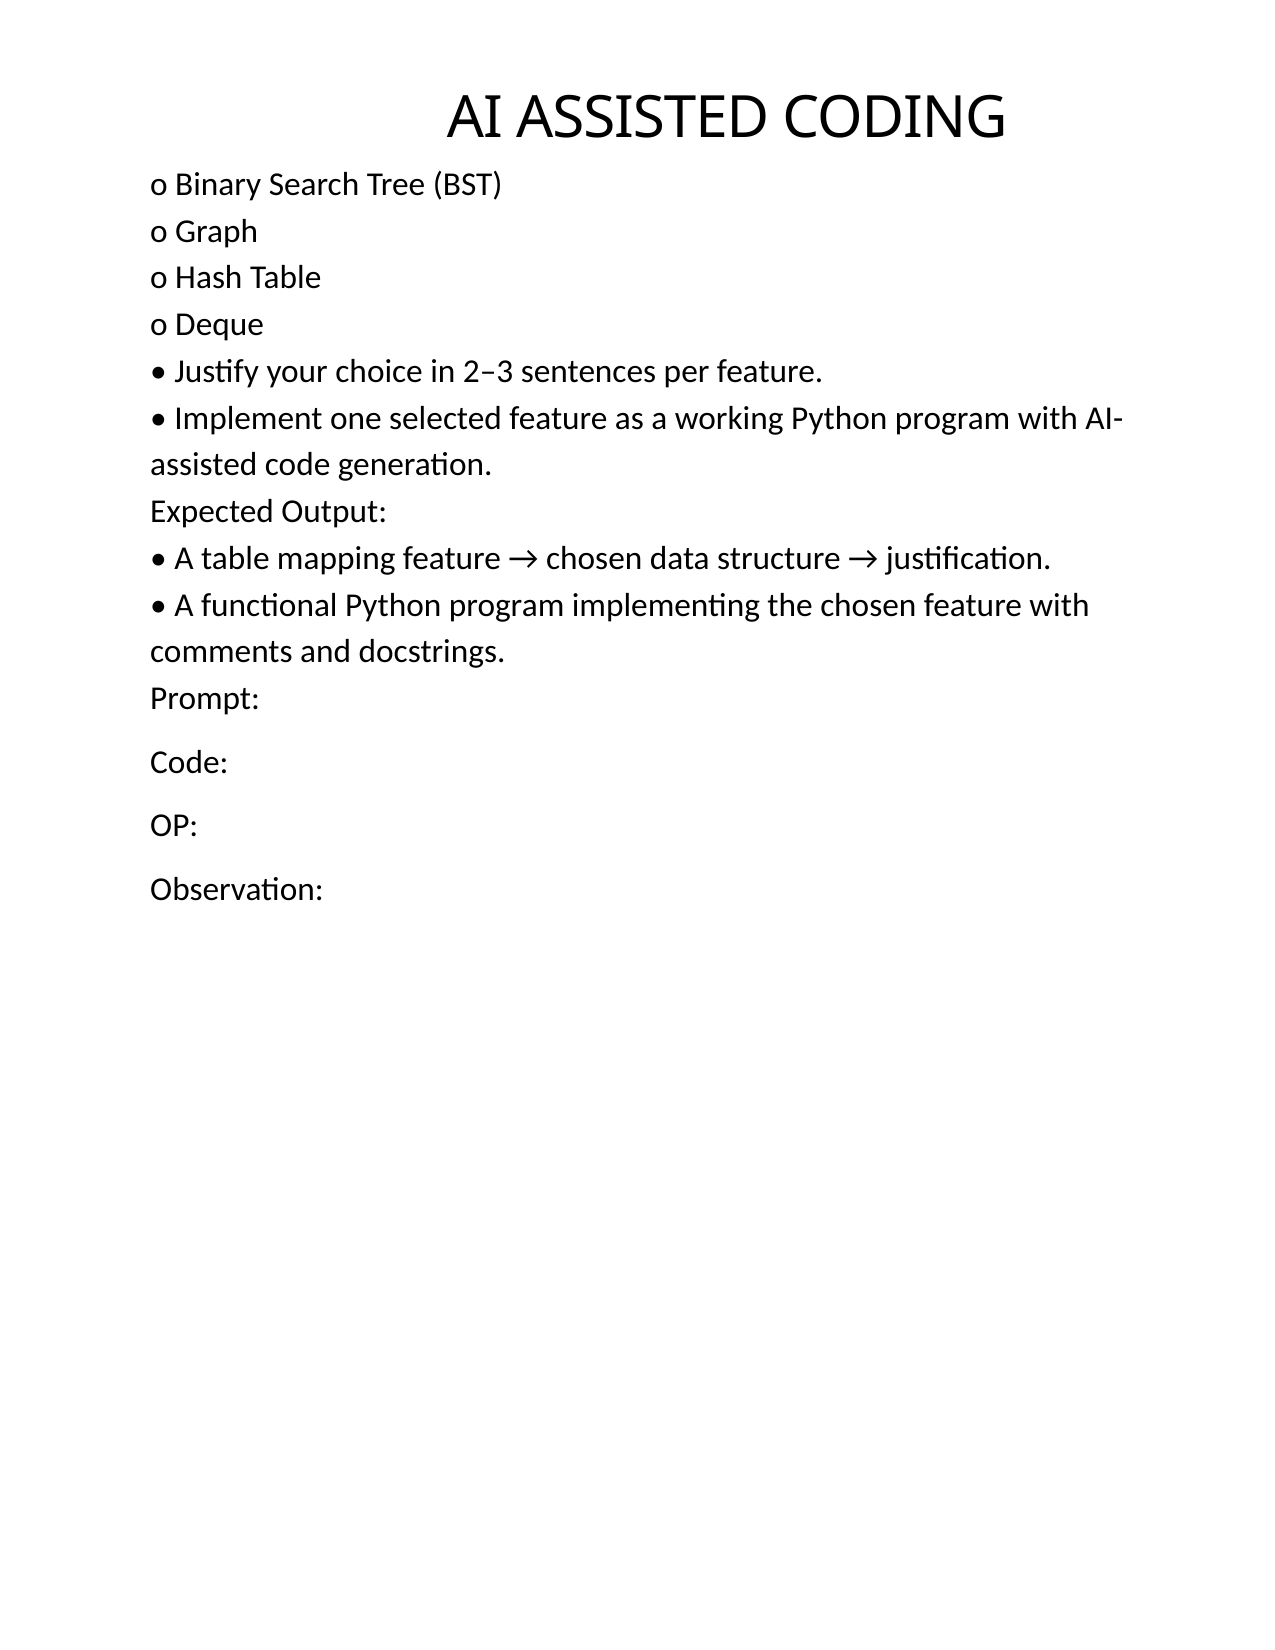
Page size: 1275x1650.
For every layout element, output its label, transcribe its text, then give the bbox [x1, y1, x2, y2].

text Observation: [150, 868, 1125, 908]
text Code: [150, 741, 1125, 781]
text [150, 163, 1125, 718]
text OP: [150, 804, 1125, 845]
